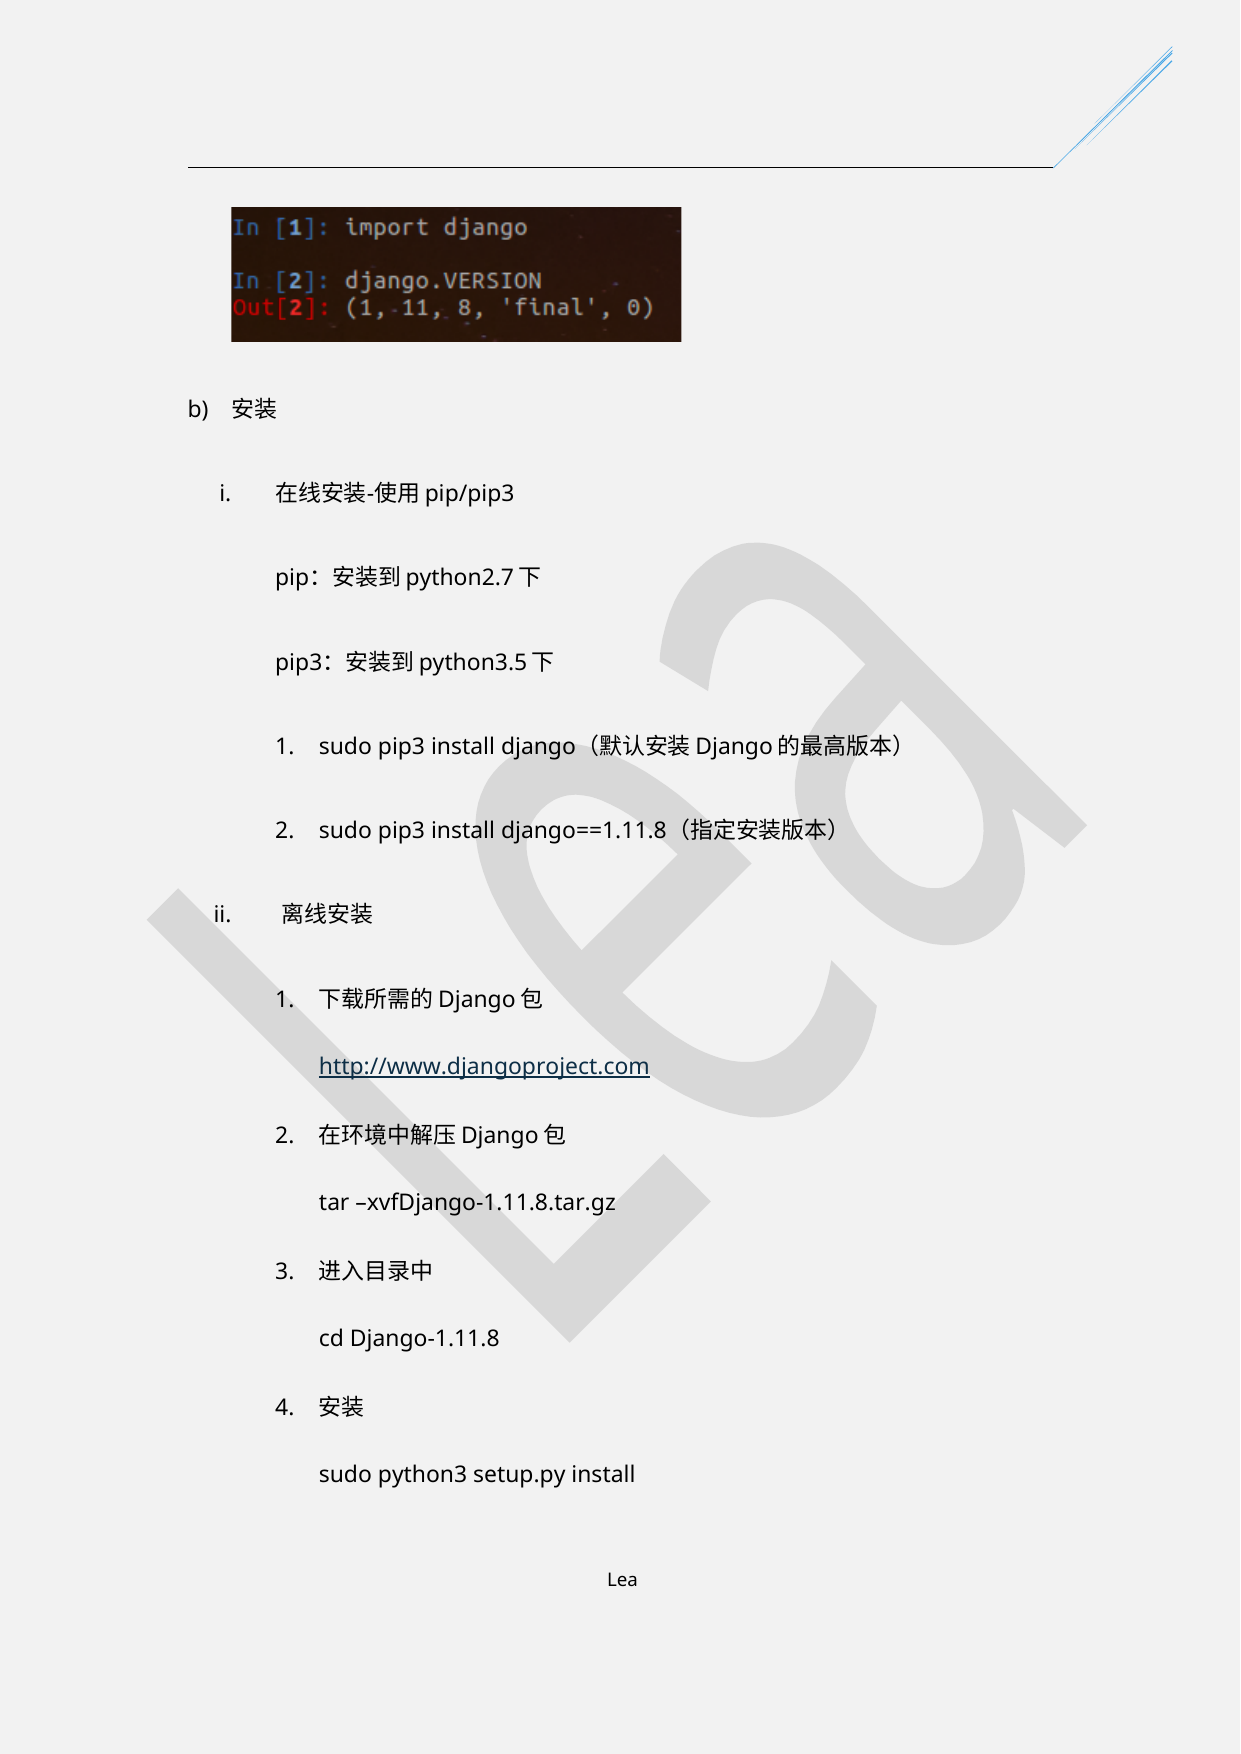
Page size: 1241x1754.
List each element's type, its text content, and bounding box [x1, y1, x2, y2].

list 安装 [275, 1373, 1053, 1438]
list cd Django-1.11.8 [319, 1321, 1053, 1353]
list pip：安装到python2.7下 [275, 543, 1053, 608]
list pip3：安装到python3.5下 [275, 628, 1053, 693]
list tar –xvfDjango-1.11.8.tar.gz [319, 1185, 1053, 1217]
picture [231, 207, 682, 342]
list 语法： [1082, 46, 1173, 143]
list sudo pip3 install django==1.11.8（指定安装版本） [275, 796, 1053, 861]
list 在环境中解压Django包 [275, 1101, 1053, 1166]
list 下载所需的Django包 [275, 965, 1053, 1030]
list 离线安装 [231, 881, 1053, 946]
list 在线安装-使用pip/pip3 [231, 459, 1053, 524]
list http://www.djangoproject.com [319, 1049, 1053, 1082]
list sudo python3 setup.py install [319, 1457, 1053, 1489]
list sudo pip3 install django（默认安装Django的最高版本） [275, 712, 1053, 777]
list 进入目录中 [275, 1237, 1053, 1302]
list 安装 [187, 375, 1053, 440]
